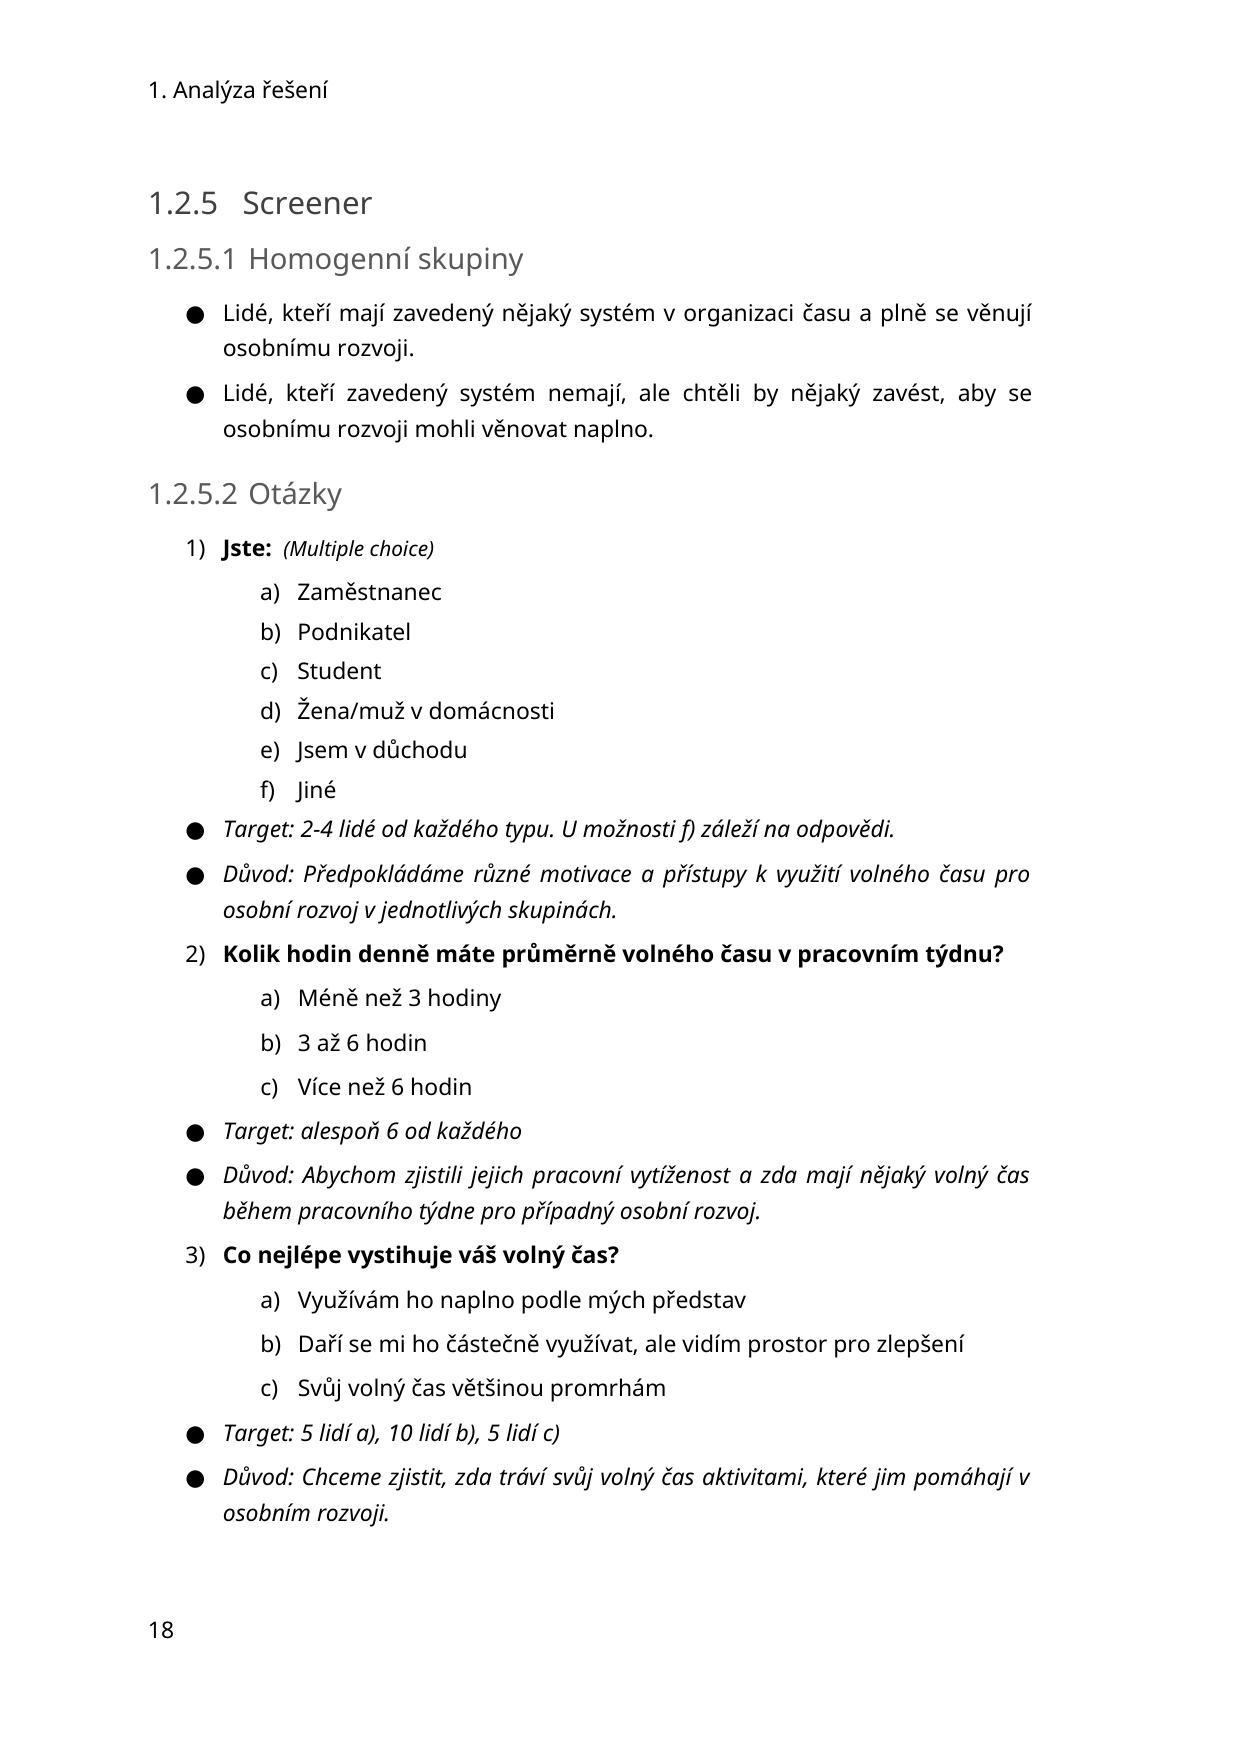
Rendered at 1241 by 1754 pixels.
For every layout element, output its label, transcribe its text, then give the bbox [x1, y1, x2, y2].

list Využívám ho naplno podle mých představ [260, 1284, 1033, 1315]
list Lidé, kteří zavedený systém nemají, ale chtěli by nějaký zavést, aby se osobnímu rozvoji mohli věnovat naplno. [185, 377, 1033, 444]
list Svůj volný čas většinou promrhám [260, 1372, 1033, 1403]
list Žena/muž v domácnosti [260, 695, 1034, 726]
list Target: 2-4 lidé od každého typu. U možnosti f) záleží na odpovědi. [185, 813, 1033, 845]
subtitle Homogenní skupiny [148, 238, 1033, 278]
list Target: 5 lidí a), 10 lidí b), 5 lidí c) [185, 1417, 1033, 1448]
list Student [260, 655, 1034, 686]
list Jste: (Multiple choice) [185, 532, 1033, 563]
subtitle Otázky [148, 473, 1033, 513]
list Jiné [260, 774, 1034, 805]
list Důvod: Předpokládáme různé motivace a přístupy k využití volného času pro osobní rozvoj v jednotlivých skupinách. [185, 858, 1033, 925]
list Důvod: Chceme zjistit, zda tráví svůj volný čas aktivitami, které jim pomáhají v osobním rozvoji. [185, 1461, 1033, 1528]
list Důvod: Abychom zjistili jejich pracovní vytíženost a zda mají nějaký volný čas během pracovního týdne pro případný osobní rozvoj. [185, 1159, 1033, 1226]
list Méně než 3 hodiny [260, 982, 1033, 1013]
list Daří se mi ho částečně využívat, ale vidím prostor pro zlepšení [260, 1328, 1033, 1359]
list Target: alespoň 6 od každého [185, 1115, 1033, 1146]
list Lidé, kteří mají zavedený nějaký systém v organizaci času a plně se věnují osobnímu rozvoji. [185, 296, 1033, 364]
list 3 až 6 hodin [260, 1026, 1033, 1058]
list Více než 6 hodin [260, 1071, 1033, 1102]
list Podnikatel [260, 616, 1034, 647]
list Co nejlépe vystihuje váš volný čas? [185, 1239, 1033, 1271]
list Zaměstnanec [260, 576, 1034, 607]
subtitle Screener [148, 181, 1033, 224]
list Kolik hodin denně máte průměrně volného času v pracovním týdnu? [185, 938, 1033, 969]
list Jsem v důchodu [260, 734, 1034, 766]
